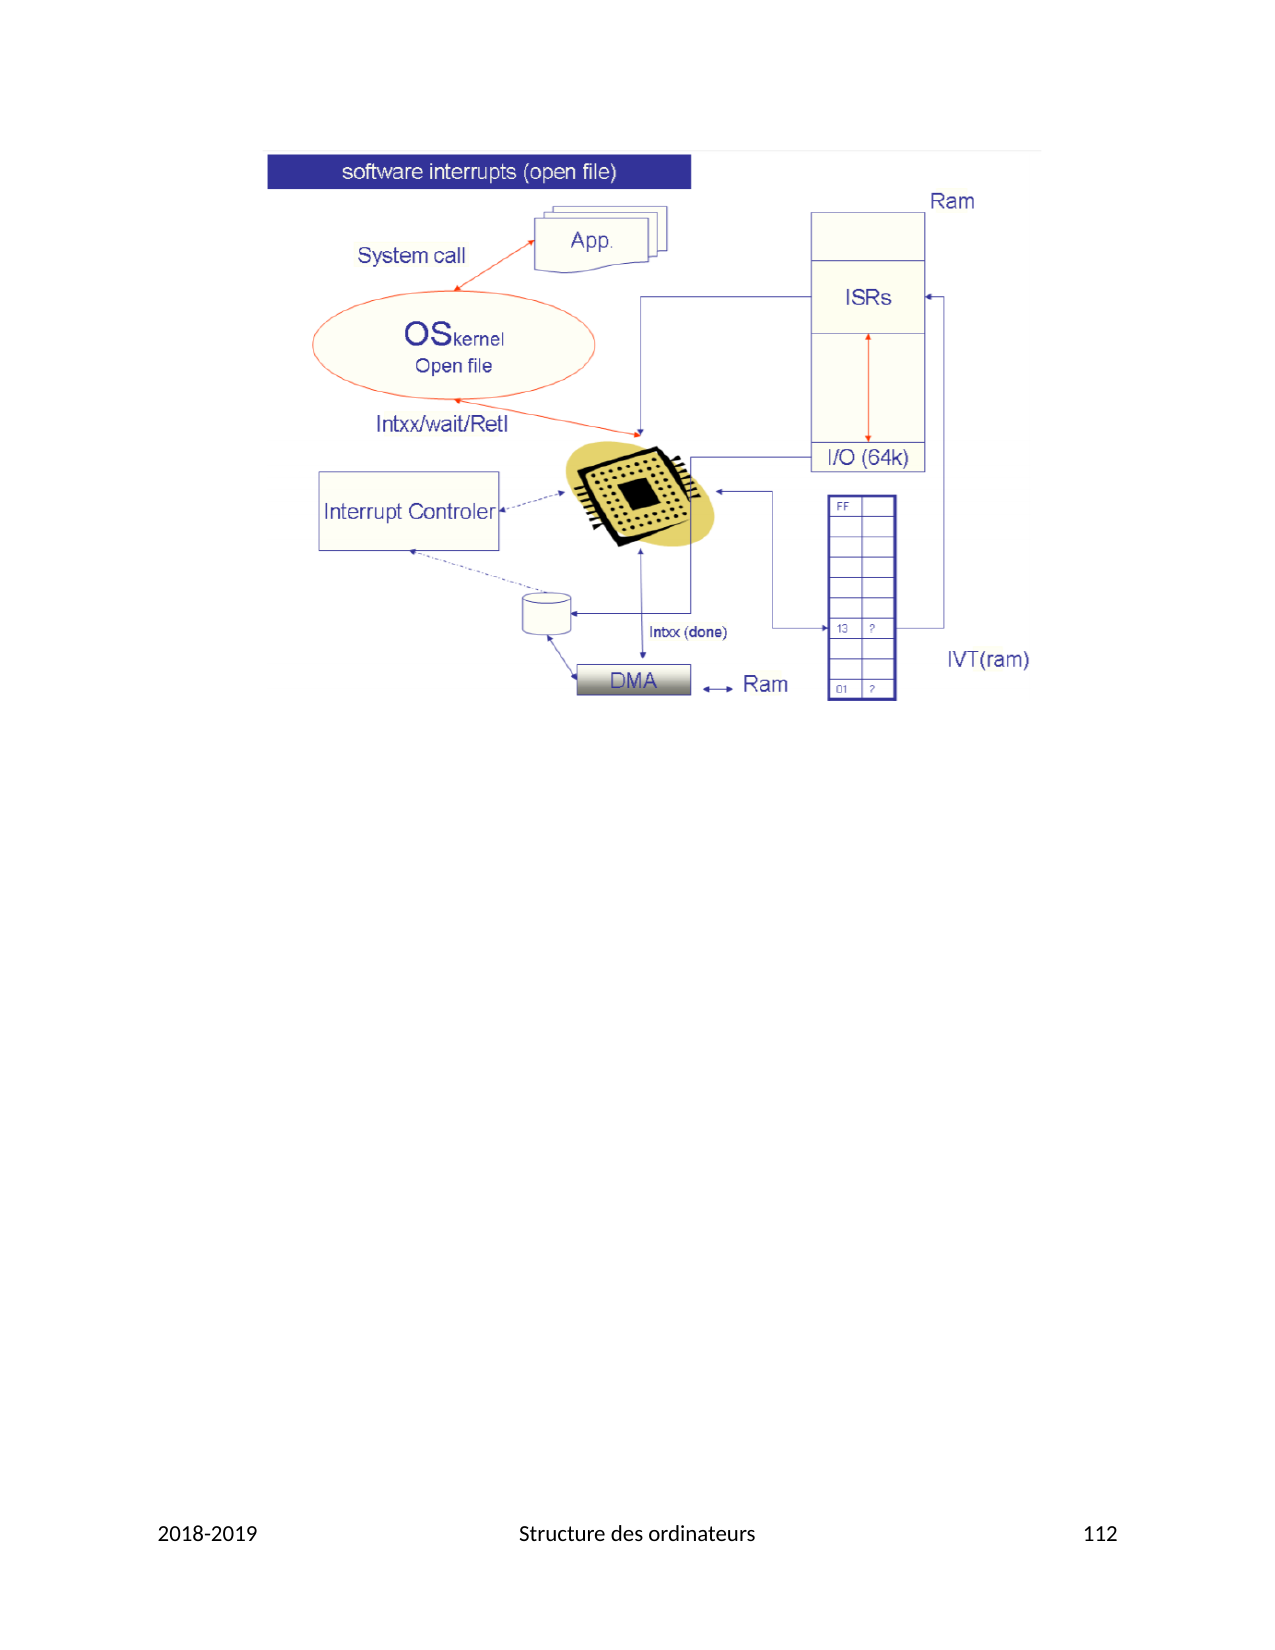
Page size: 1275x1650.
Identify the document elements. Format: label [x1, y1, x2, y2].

picture [262, 150, 1042, 721]
